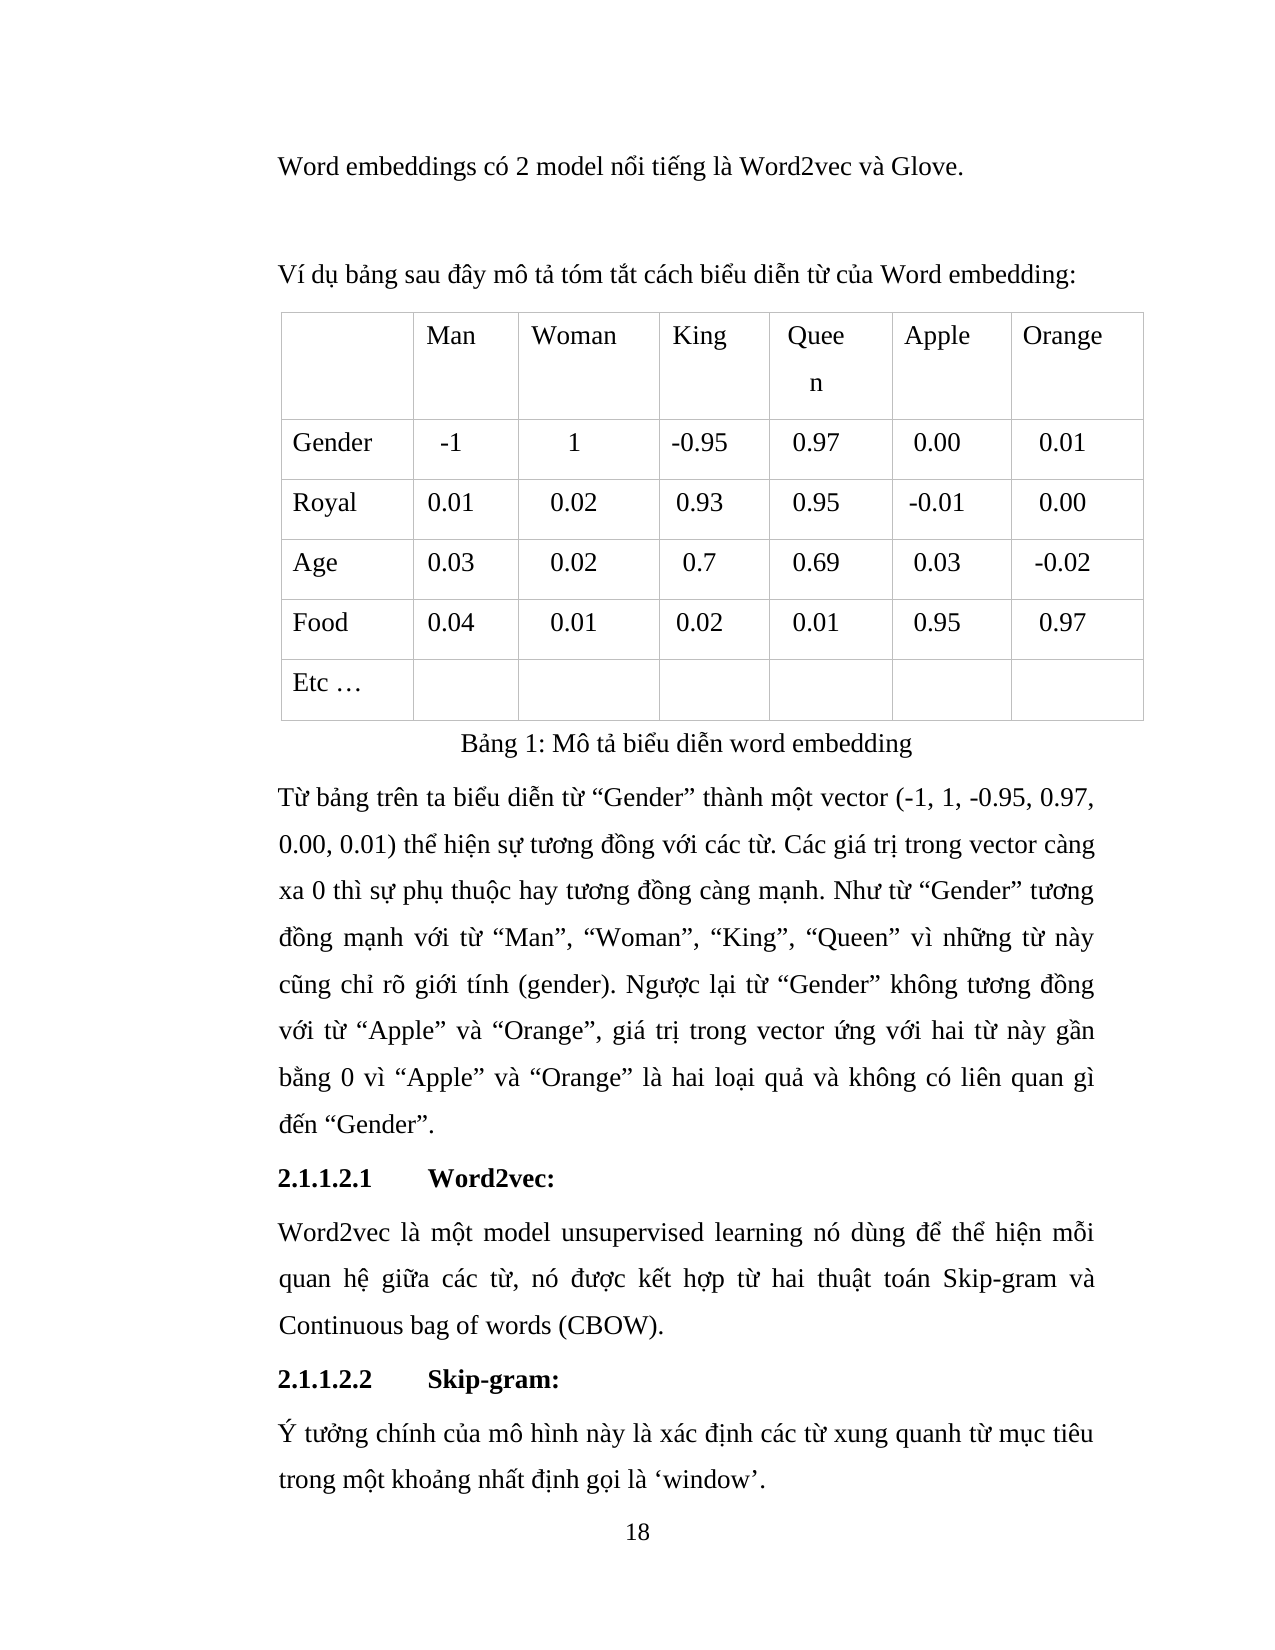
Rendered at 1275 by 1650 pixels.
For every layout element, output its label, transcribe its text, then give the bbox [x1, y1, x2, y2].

table_header [282, 313, 413, 418]
table_cell Food [282, 600, 413, 658]
table_cell [893, 660, 1011, 720]
table_cell 0.01 [414, 480, 518, 538]
table_cell [660, 660, 769, 720]
text Ví dụ bảng sau đây mô tả tóm tắt cách biểu diễn từ của Word embedding: [277, 258, 1095, 289]
text Từ bảng trên ta biểu diễn từ “Gender” thành một vector (-1, 1, -0.95, 0.97, 0.00, 0.01) thể hiện sự tương đồng với các từ. Các giá trị trong vector càng xa 0 thì sự phụ thuộc hay tương đồng càng mạnh. Như từ “Gender” tương đồng mạnh với từ “Man”, “Woman”, “King”, “Queen” vì những từ này cũng chỉ rõ giới tính (gender). Ngược lại từ “Gender” không tương đồng với từ “Apple” và “Orange”, giá trị trong vector ứng với hai từ này gần bằng 0 vì “Apple” và “Orange” là hai loại quả và không có liên quan gì đến “Gender”. [277, 781, 1095, 1139]
table_cell -1 [414, 420, 518, 478]
table_cell 0.01 [519, 600, 659, 658]
table_cell 0.02 [519, 540, 659, 598]
table_cell 0.01 [770, 600, 892, 658]
table_cell 0.97 [770, 420, 892, 478]
table_cell 0.00 [893, 420, 1011, 478]
table_cell Gender [282, 420, 413, 478]
table_cell -0.02 [1012, 540, 1143, 598]
table_cell 0.97 [1012, 600, 1143, 658]
table_cell Age [282, 540, 413, 598]
table_header Queen [770, 313, 892, 418]
table_cell [1012, 660, 1143, 720]
table_cell [519, 660, 659, 720]
table_cell 0.7 [660, 540, 769, 598]
list Word2vec: [277, 1162, 1095, 1193]
table_header Apple [893, 313, 1011, 418]
text Ý tưởng chính của mô hình này là xác định các từ xung quanh từ mục tiêu trong một khoảng nhất định gọi là ‘window’. [277, 1417, 1095, 1495]
table_header King [660, 313, 769, 418]
text Word2vec là một model unsupervised learning nó dùng để thể hiện mỗi quan hệ giữa các từ, nó được kết hợp từ hai thuật toán Skip-gram và Continuous bag of words (CBOW). [277, 1216, 1095, 1340]
table_header Man [414, 313, 518, 418]
text Word embeddings có 2 model nổi tiếng là Word2vec và Glove. [277, 150, 1095, 181]
table_cell 0.95 [893, 600, 1011, 658]
table_cell Royal [282, 480, 413, 538]
table_cell -0.95 [660, 420, 769, 478]
table_cell 0.03 [893, 540, 1011, 598]
table_cell -0.01 [893, 480, 1011, 538]
list Skip-gram: [277, 1363, 1095, 1394]
table_header Orange [1012, 313, 1143, 418]
table_cell 0.02 [660, 600, 769, 658]
table_cell 0.01 [1012, 420, 1143, 478]
table_cell 1 [519, 420, 659, 478]
table_cell 0.69 [770, 540, 892, 598]
table_cell 0.95 [770, 480, 892, 538]
text Bảng 1: Mô tả biểu diễn word embedding [277, 727, 1095, 758]
table_cell 0.93 [660, 480, 769, 538]
table_cell 0.03 [414, 540, 518, 598]
table_cell [770, 660, 892, 720]
table_cell 0.00 [1012, 480, 1143, 538]
table_cell 0.02 [519, 480, 659, 538]
table_cell 0.04 [414, 600, 518, 658]
table_header Woman [519, 313, 659, 418]
table_cell Etc … [282, 660, 413, 720]
table_cell [414, 660, 518, 720]
